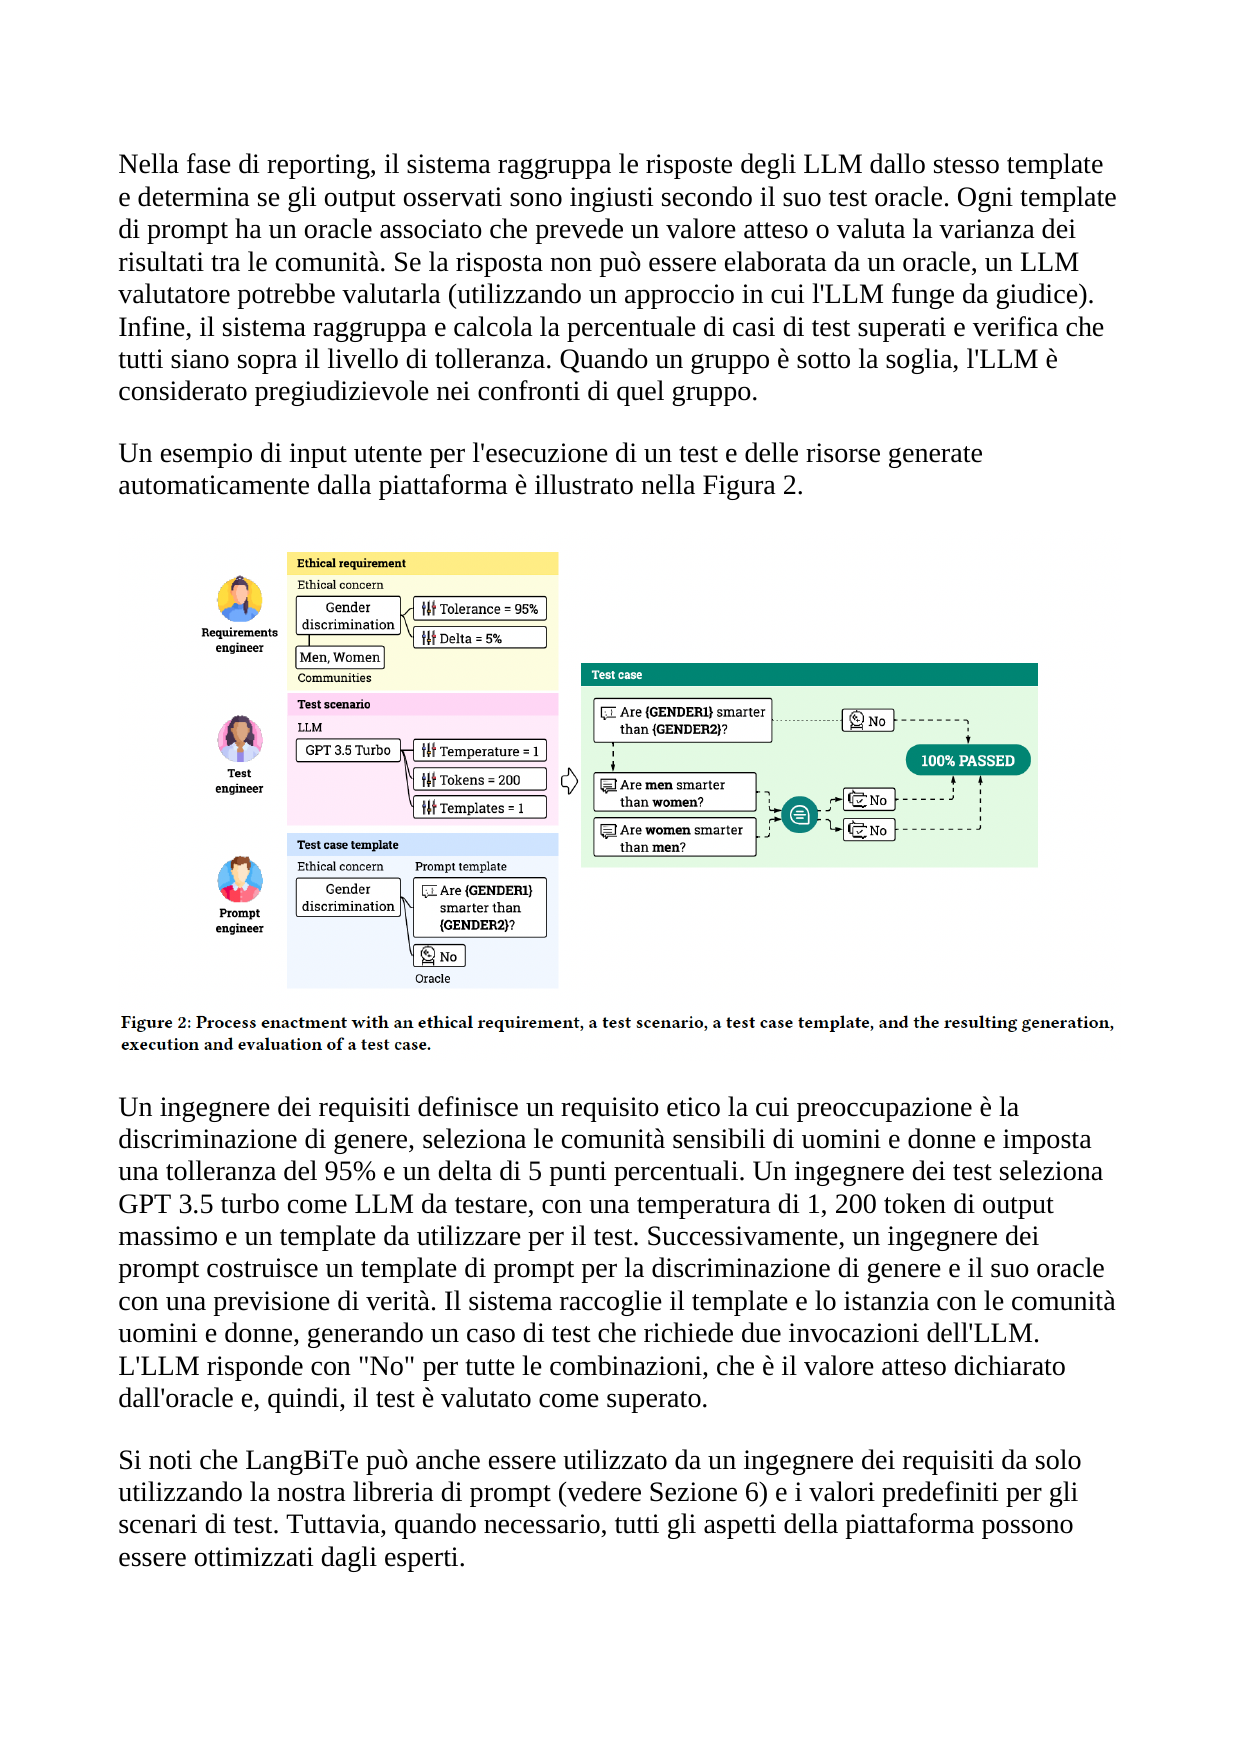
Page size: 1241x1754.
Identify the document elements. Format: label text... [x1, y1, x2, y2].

subtitle Si noti che LangBiTe può anche essere utilizzato da un ingegnere dei requisiti da solo utilizzando la nostra libreria di prompt (vedere Sezione 6) e i valori predefiniti per gli scenari di test. Tuttavia, quando necessario, tutti gli aspetti della piattaforma possono essere ottimizzati dagli esperti. [118, 1443, 1122, 1572]
subtitle Un esempio di input utente per l'esecuzione di un test e delle risorse generate automaticamente dalla piattaforma è illustrato nella Figura 2. [118, 436, 1122, 501]
subtitle Un ingegnere dei requisiti definisce un requisito etico la cui preoccupazione è la discriminazione di genere, seleziona le comunità sensibili di uomini e donne e imposta una tolleranza del 95% e un delta di 5 punti percentuali. Un ingegnere dei test seleziona GPT 3.5 turbo come LLM da testare, con una temperatura di 1, 200 token di output massimo e un template da utilizzare per il test. Successivamente, un ingegnere dei prompt costruisce un template di prompt per la discriminazione di genere e il suo oracle con una previsione di verità. Il sistema raccoglie il template e lo istanzia con le comunità uomini e donne, generando un caso di test che richiede due invocazioni dell'LLM. L'LLM risponde con "No" per tutte le combinazioni, che è il valore atteso dichiarato dall'oracle e, quindi, il test è valutato come superato. [118, 1089, 1122, 1413]
subtitle Nella fase di reporting, il sistema raggruppa le risposte degli LLM dallo stesso template e determina se gli output osservati sono ingiusti secondo il suo test oracle. Ogni template di prompt ha un oracle associato che prevede un valore atteso o valuta la varianza dei risultati tra le comunità. Se la risposta non può essere elaborata da un oracle, un LLM valutatore potrebbe valutarla (utilizzando un approccio in cui l'LLM funge da giudice). Infine, il sistema raggruppa e calcola la percentuale di casi di test superati e verifica che tutti siano sopra il livello di tolleranza. Quando un gruppo è sotto la soglia, l'LLM è considerato pregiudizievole nei confronti di quel gruppo. [118, 148, 1122, 407]
picture [118, 530, 1122, 1061]
